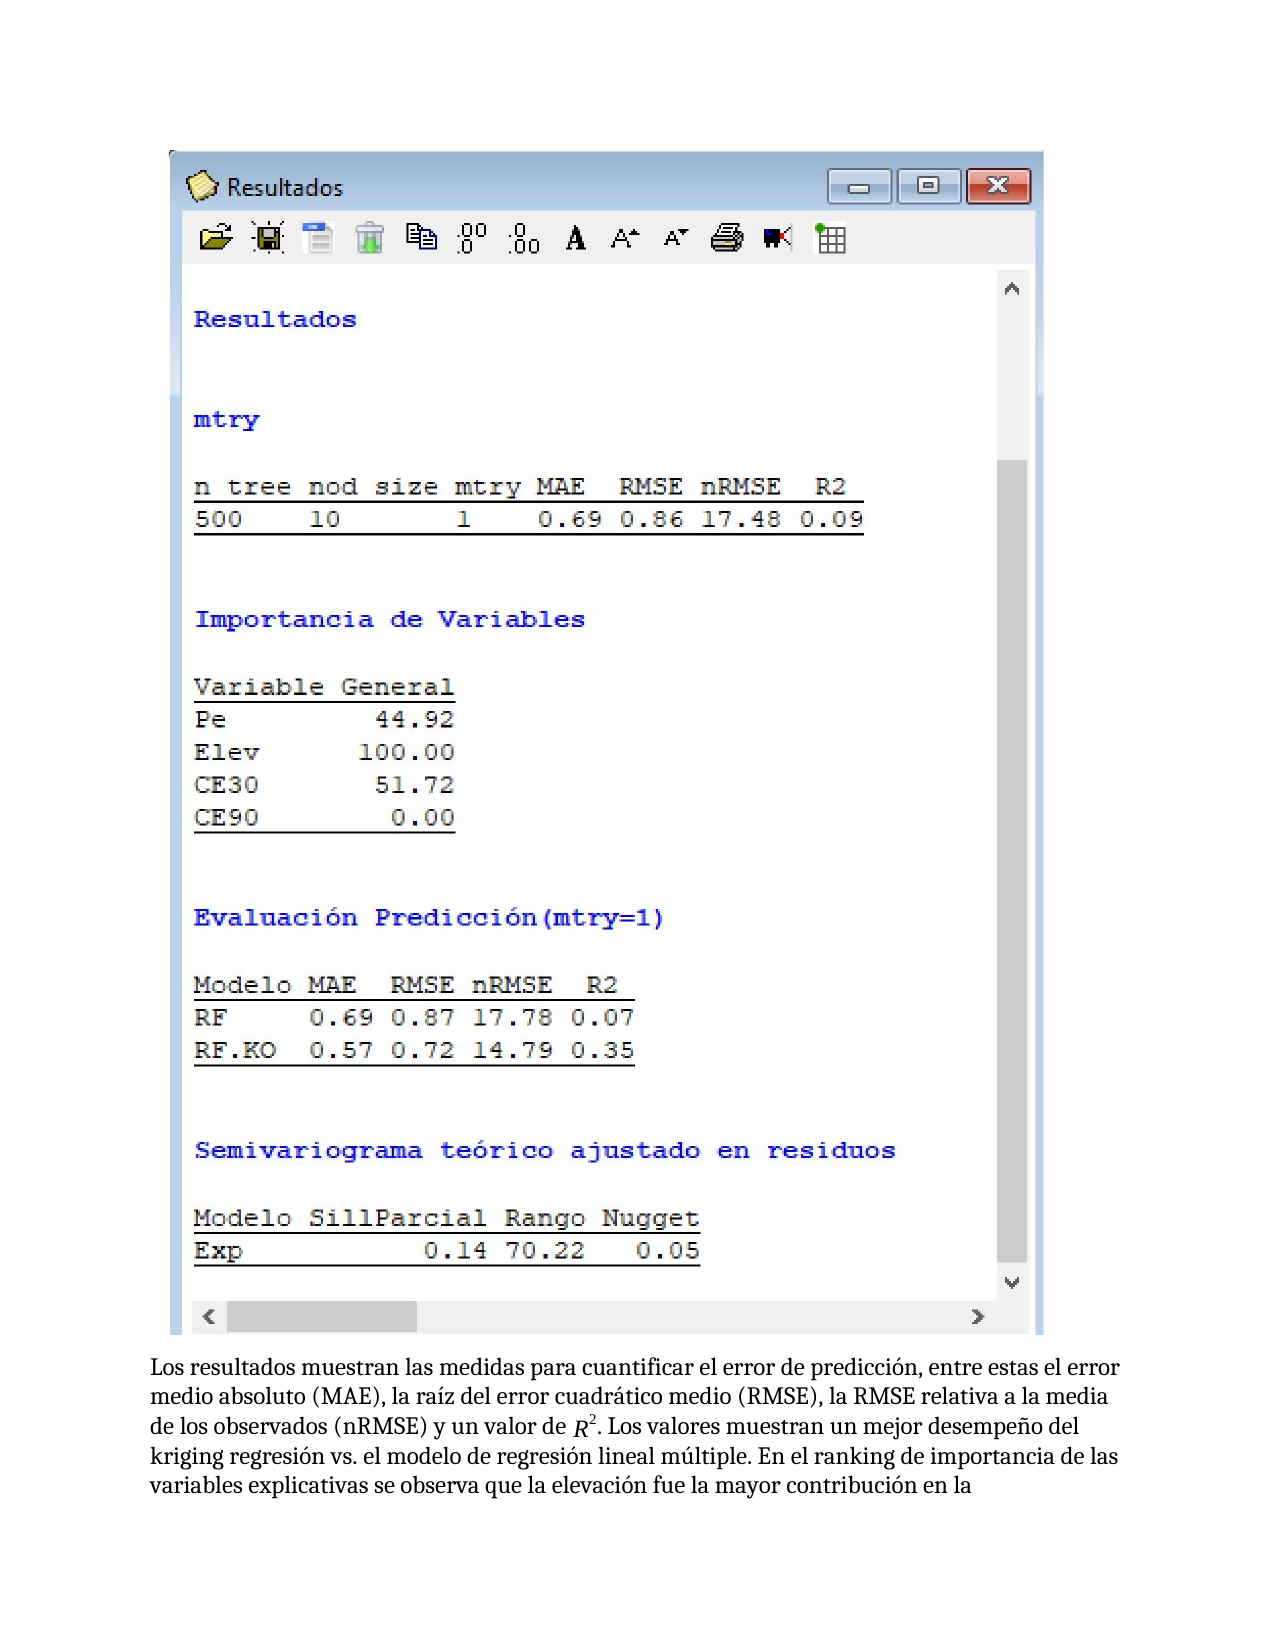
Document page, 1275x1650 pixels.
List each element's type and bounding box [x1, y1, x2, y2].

text [150, 1353, 1125, 1499]
picture [168, 150, 1044, 1335]
